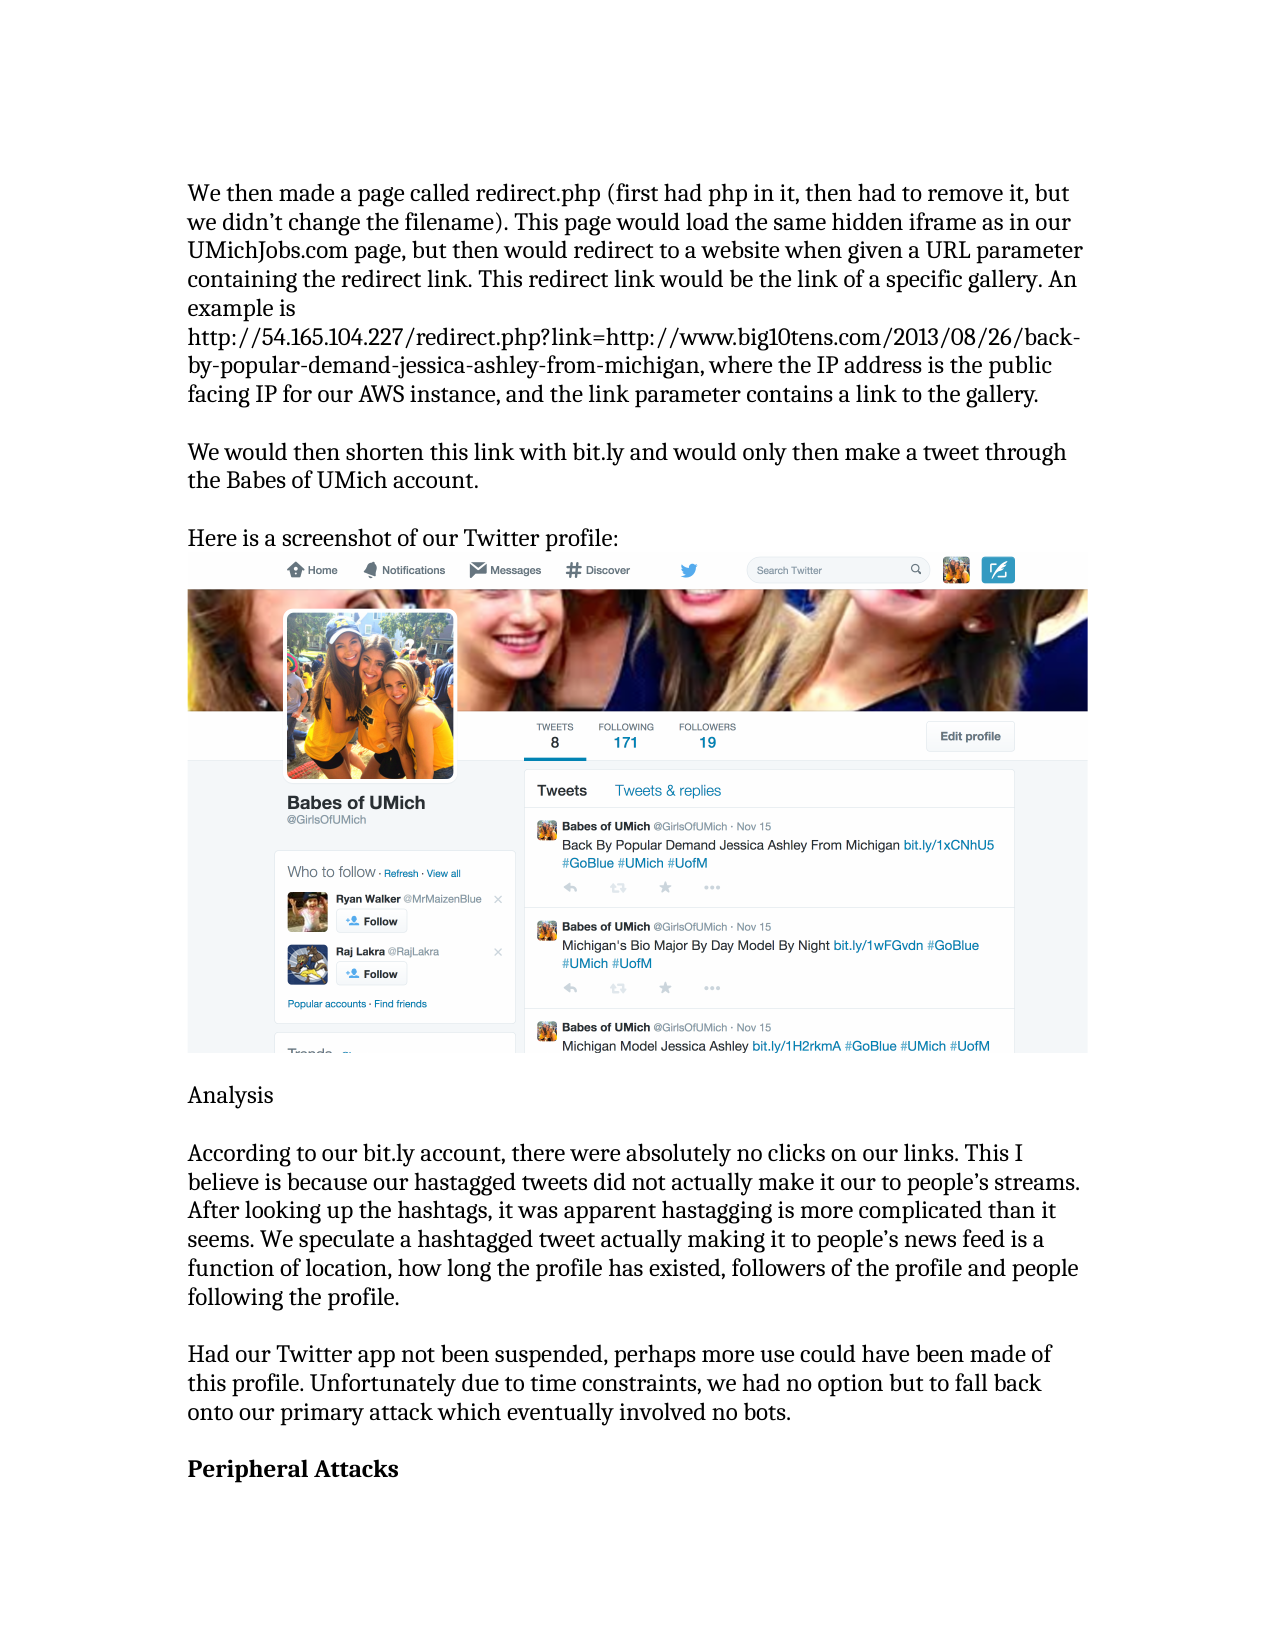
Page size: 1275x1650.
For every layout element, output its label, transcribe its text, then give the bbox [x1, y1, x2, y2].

text Here is a screenshot of our Twitter profile: [187, 524, 1087, 552]
picture [187, 552, 1088, 1053]
text We would then shorten this link with bit.ly and would only then make a tweet through the Babes of UMich account. [187, 437, 1087, 495]
text Analysis [187, 1081, 1087, 1110]
text Had our Twitter app not been suspended, perhaps more use could have been made of this profile. Unfortunately due to time constraints, we had no option but to fall back onto our primary attack which eventually involved no bots. [187, 1340, 1087, 1426]
text According to our bit.ly account, there were absolutely no clicks on our links. This I believe is because our hastagged tweets did not actually make it our to people’s streams. After looking up the hashtags, it was apparent hastagging is more complicated than it seems. We speculate a hashtagged tweet actually making it to people’s news feed is a function of location, how long the profile has existed, followers of the profile and people following the profile. [187, 1139, 1087, 1311]
text We then made a page called redirect.php (first had php in it, then had to remove it, but we didn’t change the filename). This page would load the same hidden iframe as in our UMichJobs.com page, but then would redirect to a website when given a URL parameter containing the redirect link. This redirect link would be the link of a specific gallery. An example is http://54.165.104.227/redirect.php?link=http://www.big10tens.com/2013/08/26/back-by-popular-demand-jessica-ashley-from-michigan, where the IP address is the public facing IP for our AWS instance, and the link parameter contains a link to the gallery. [187, 179, 1087, 409]
text Peripheral Attacks [187, 1455, 1087, 1484]
